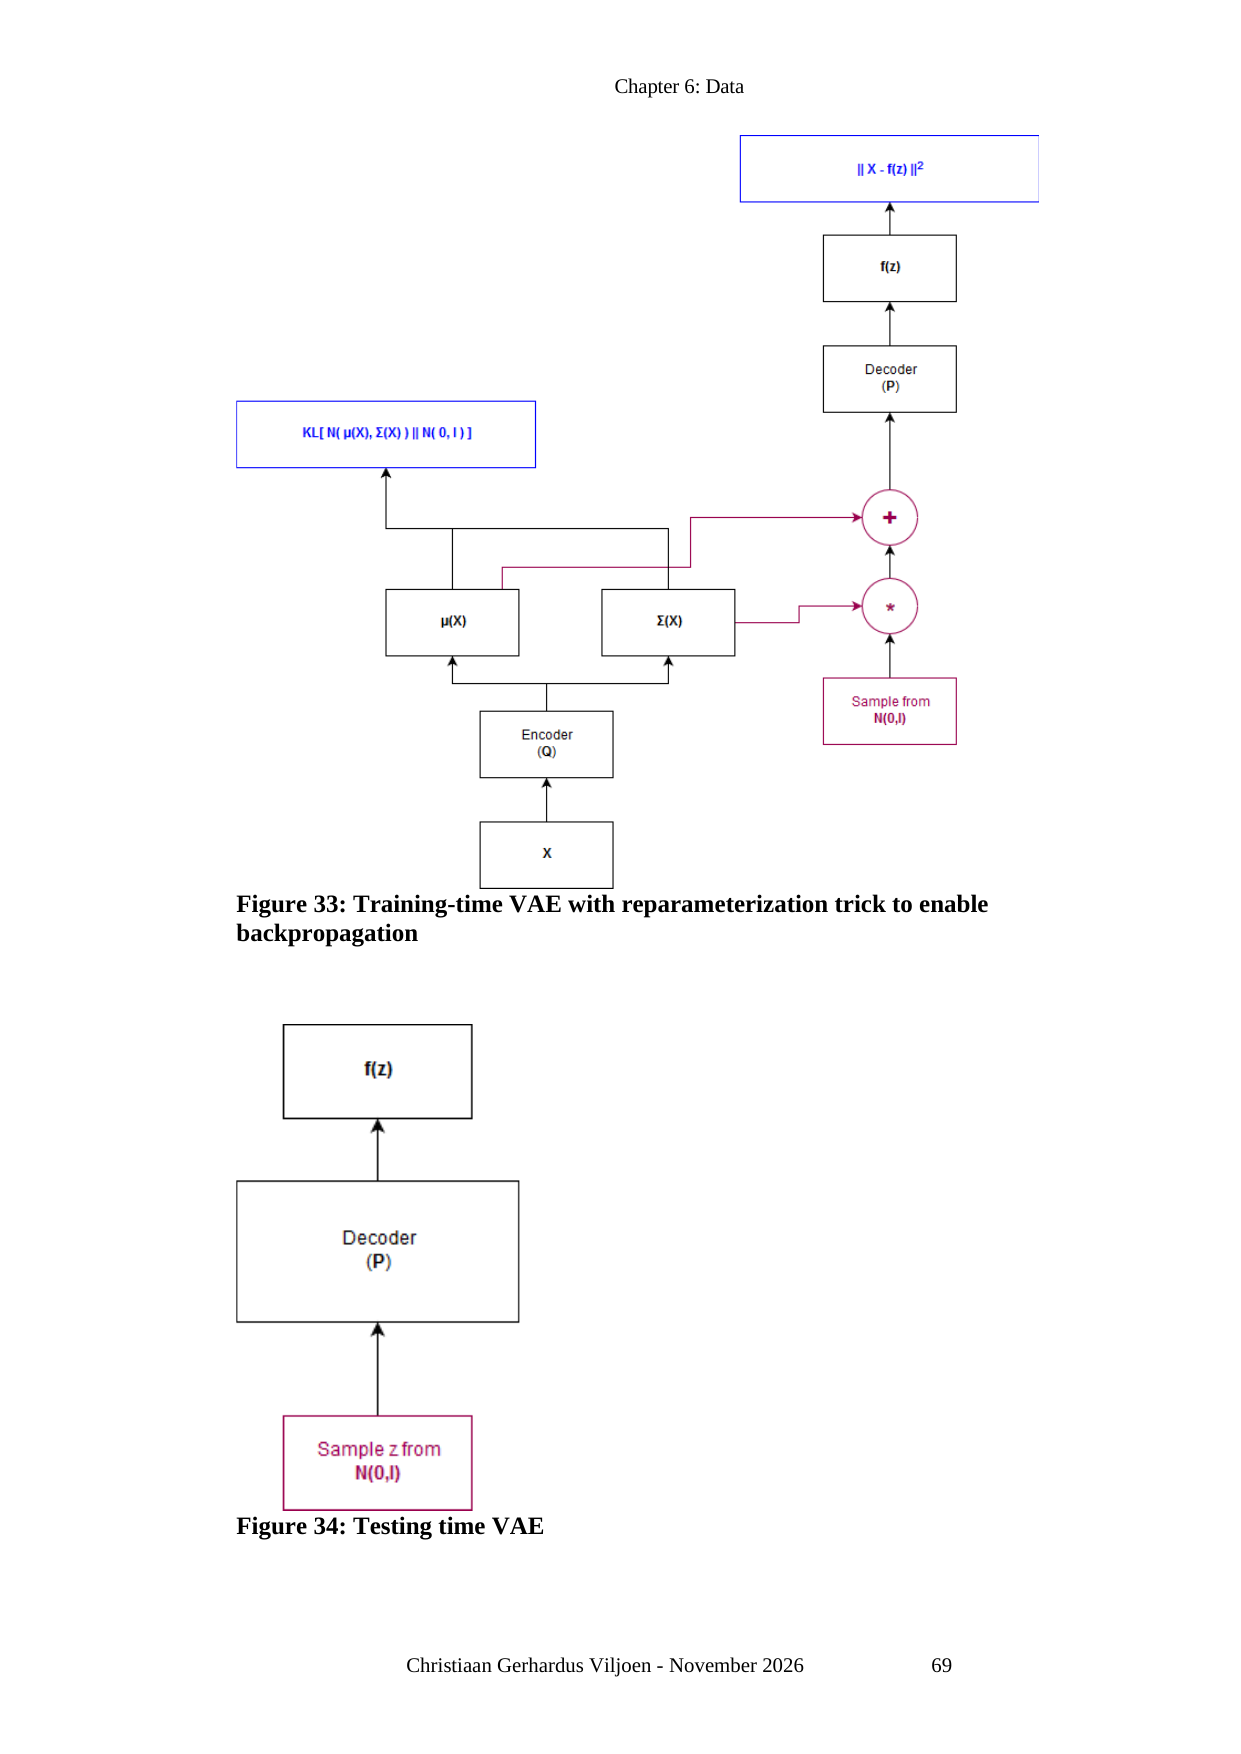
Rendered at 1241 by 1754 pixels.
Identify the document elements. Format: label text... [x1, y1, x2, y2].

text Figure 34: Testing time VAE [236, 1511, 1122, 1539]
picture [236, 1024, 520, 1511]
text Figure 33: Training-time VAE with reparameterization trick to enable backpropagation [236, 889, 1122, 946]
picture [236, 135, 1039, 889]
